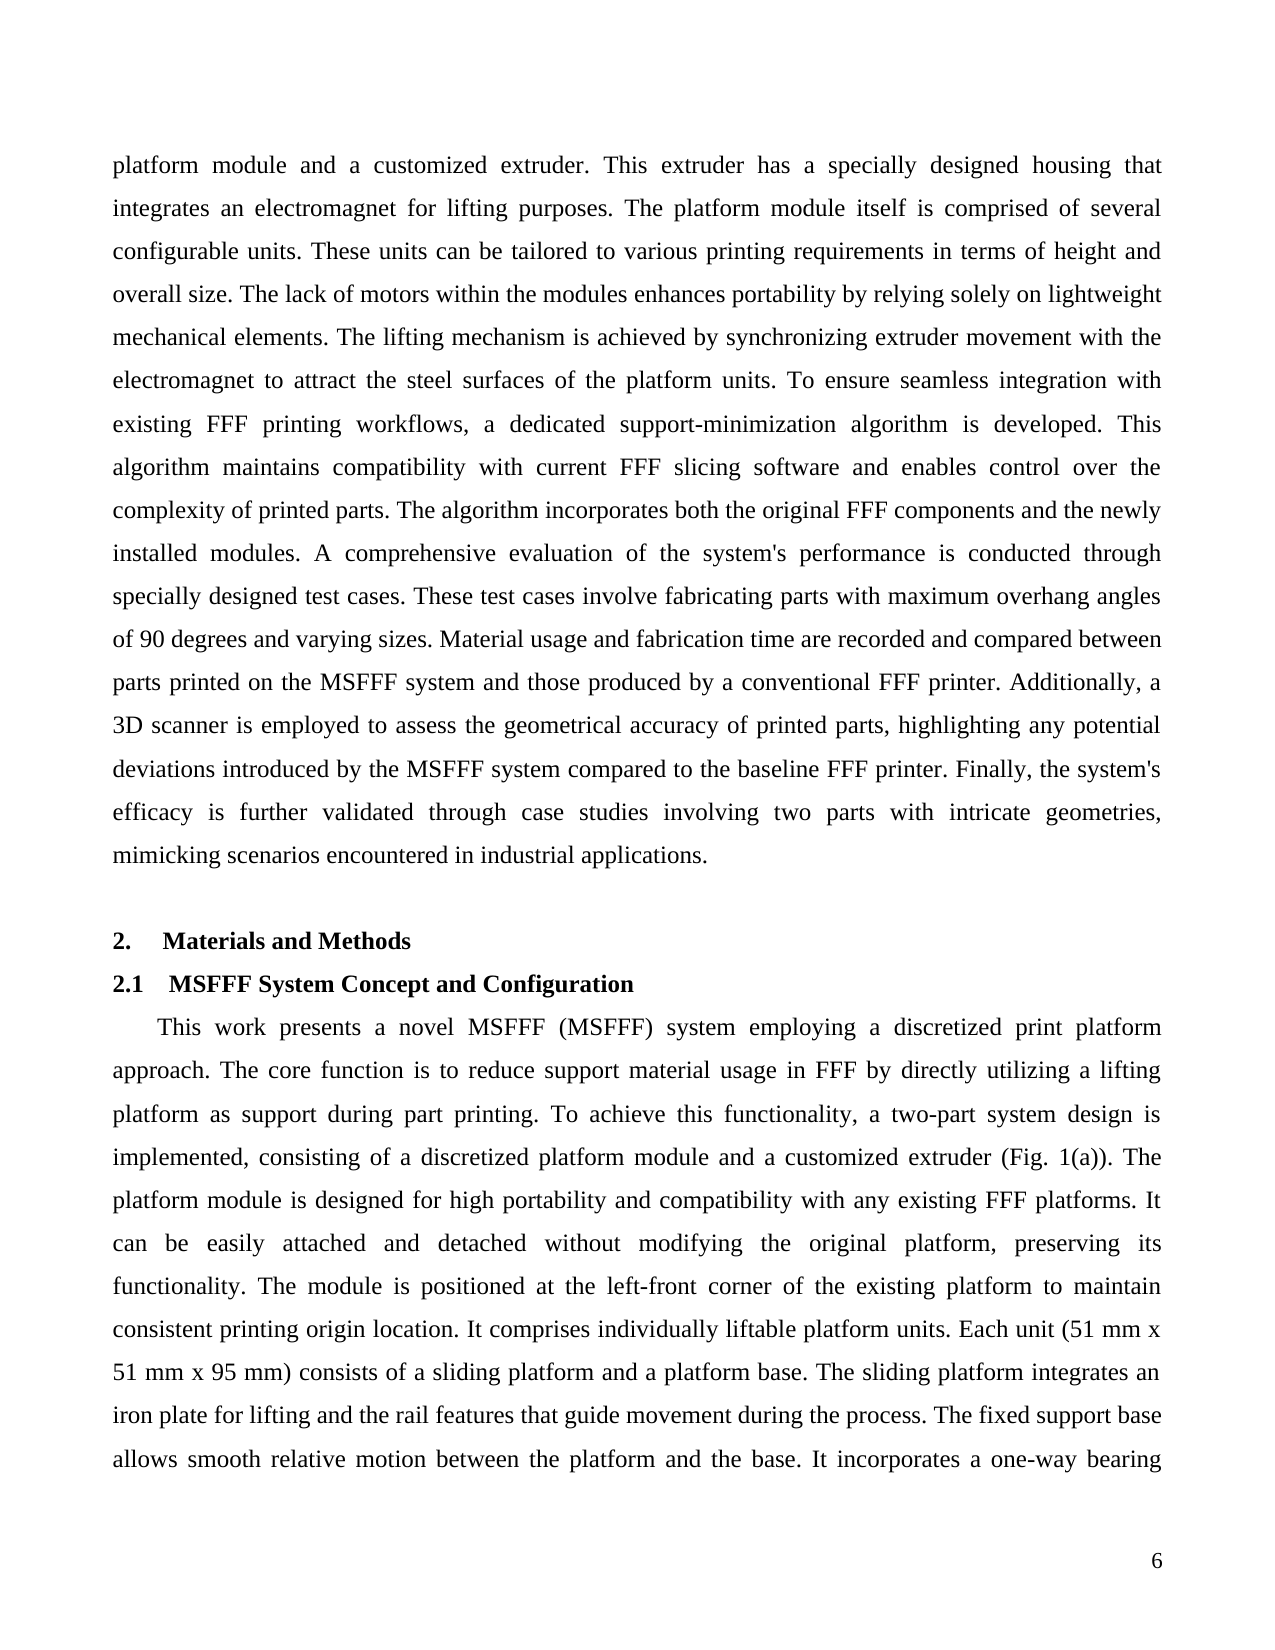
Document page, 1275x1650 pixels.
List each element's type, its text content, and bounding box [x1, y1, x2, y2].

list 2.1 MSFFF System Concept and Configuration [112, 969, 1162, 998]
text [112, 150, 1162, 869]
list Materials and Methods [112, 926, 1162, 955]
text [112, 1012, 1162, 1472]
